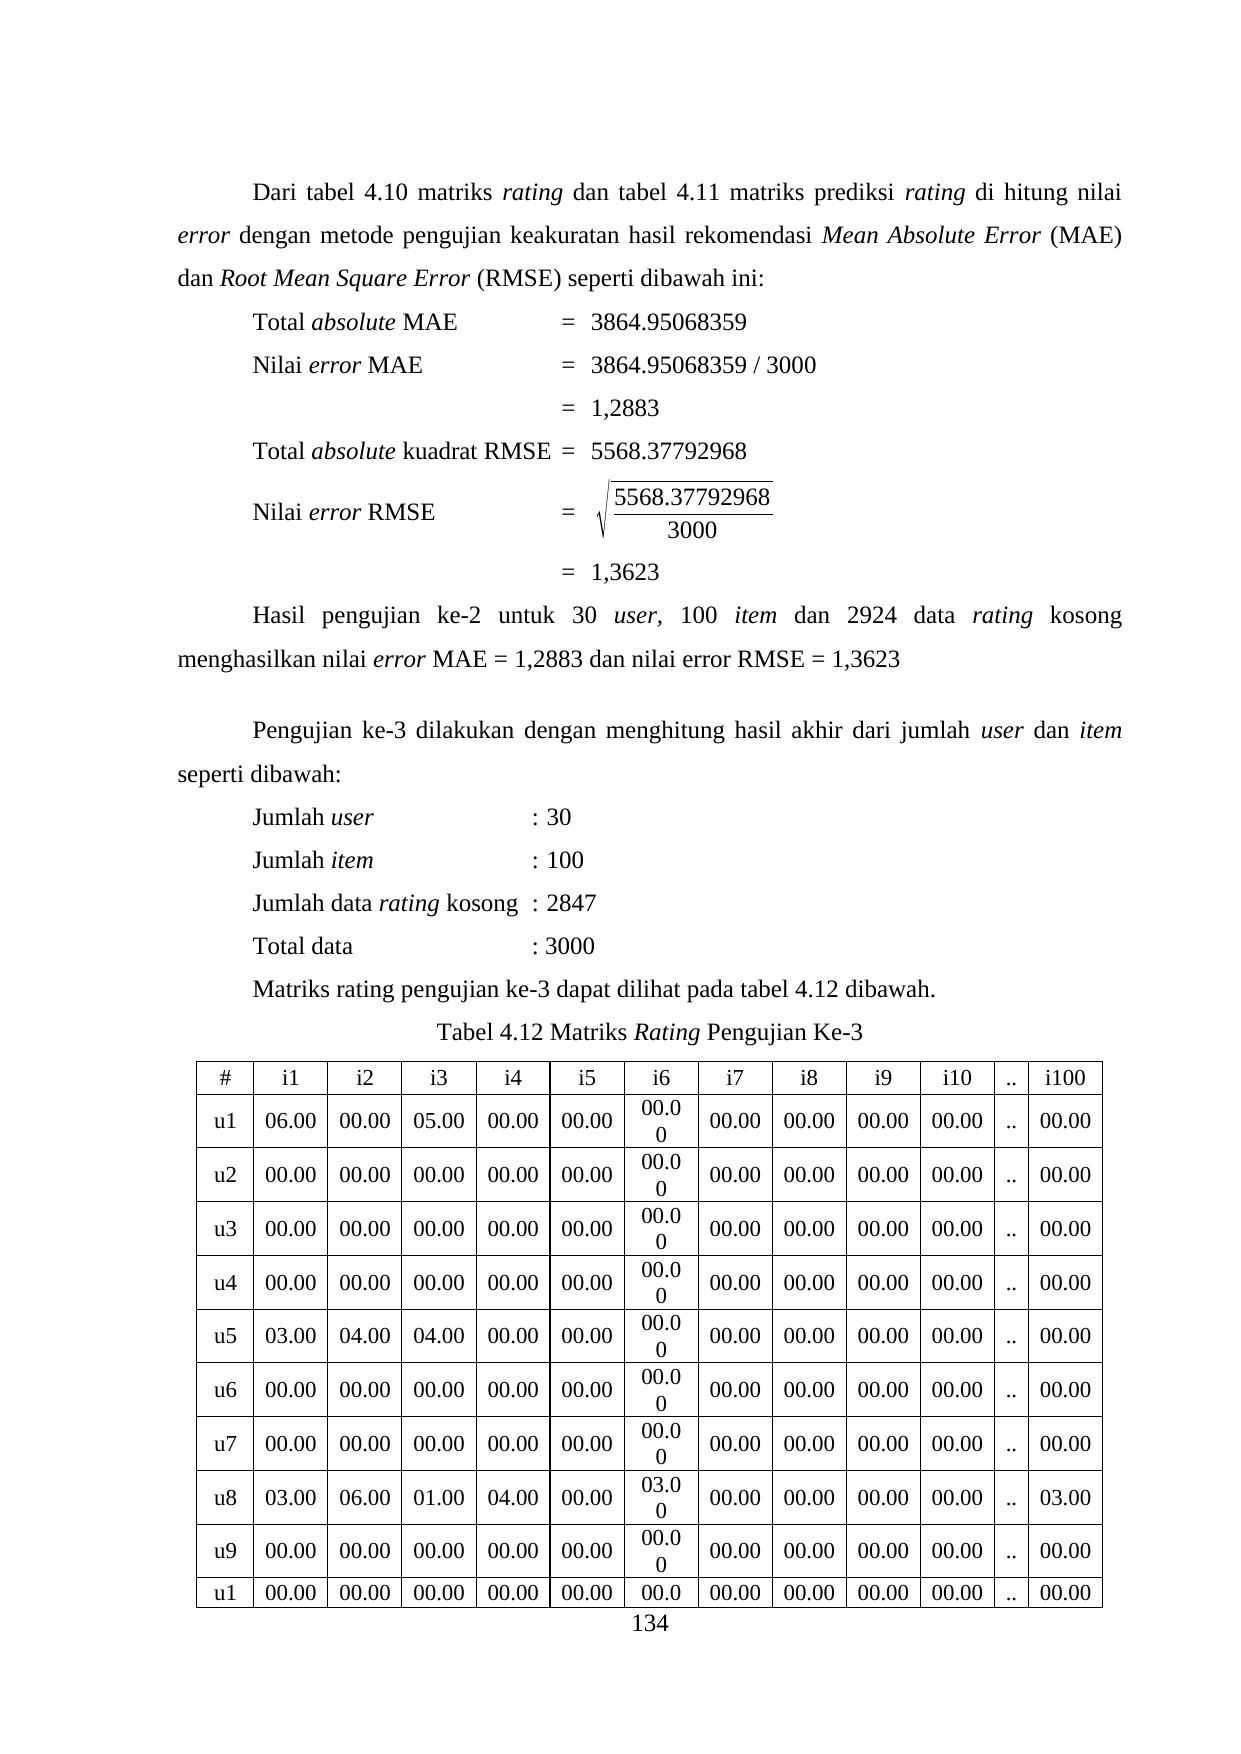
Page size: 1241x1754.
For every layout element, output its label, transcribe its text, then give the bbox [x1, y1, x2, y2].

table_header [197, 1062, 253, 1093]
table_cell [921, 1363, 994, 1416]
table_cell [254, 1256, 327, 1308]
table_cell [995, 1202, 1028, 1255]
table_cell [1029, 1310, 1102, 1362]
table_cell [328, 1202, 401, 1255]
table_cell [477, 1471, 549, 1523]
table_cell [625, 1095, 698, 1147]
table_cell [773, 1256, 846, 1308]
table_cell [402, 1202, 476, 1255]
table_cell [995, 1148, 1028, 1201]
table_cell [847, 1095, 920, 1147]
text Total absolute kuadrat RMSE = 5568.37792968 [177, 436, 1122, 465]
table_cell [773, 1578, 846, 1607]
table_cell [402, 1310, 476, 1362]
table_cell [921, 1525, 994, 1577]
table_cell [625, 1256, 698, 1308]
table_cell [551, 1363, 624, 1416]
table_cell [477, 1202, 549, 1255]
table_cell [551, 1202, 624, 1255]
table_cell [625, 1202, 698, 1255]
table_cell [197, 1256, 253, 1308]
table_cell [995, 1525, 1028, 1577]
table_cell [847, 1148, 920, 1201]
text Jumlah user : 30 [177, 802, 1122, 831]
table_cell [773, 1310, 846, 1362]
text Hasil pengujian ke-2 untuk 30 user, 100 item dan 2924 data rating kosong menghasilkan nilai error MAE = 1,2883 dan nilai error RMSE = 1,3623 [177, 601, 1122, 672]
text Dari tabel 4.10 matriks rating dan tabel 4.11 matriks prediksi rating di hitung nilai error dengan metode pengujian keakuratan hasil rekomendasi Mean Absolute Error (MAE) dan Root Mean Square Error (RMSE) seperti dibawah ini: [177, 177, 1122, 292]
text Jumlah data rating kosong : 2847 [177, 888, 1122, 917]
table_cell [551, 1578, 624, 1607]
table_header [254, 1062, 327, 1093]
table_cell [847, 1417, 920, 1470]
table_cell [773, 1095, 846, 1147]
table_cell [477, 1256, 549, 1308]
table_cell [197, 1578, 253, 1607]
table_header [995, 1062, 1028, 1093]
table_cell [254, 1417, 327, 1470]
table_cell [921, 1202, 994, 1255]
text Jumlah item : 100 [177, 845, 1122, 874]
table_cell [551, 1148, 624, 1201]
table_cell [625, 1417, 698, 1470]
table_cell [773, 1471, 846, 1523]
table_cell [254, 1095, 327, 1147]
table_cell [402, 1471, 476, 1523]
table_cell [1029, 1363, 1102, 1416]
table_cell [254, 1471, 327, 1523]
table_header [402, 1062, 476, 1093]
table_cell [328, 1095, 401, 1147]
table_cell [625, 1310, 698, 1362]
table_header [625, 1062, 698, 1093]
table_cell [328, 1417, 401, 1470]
text Tabel 4.12 Matriks Rating Pengujian Ke-3 [177, 1017, 1122, 1046]
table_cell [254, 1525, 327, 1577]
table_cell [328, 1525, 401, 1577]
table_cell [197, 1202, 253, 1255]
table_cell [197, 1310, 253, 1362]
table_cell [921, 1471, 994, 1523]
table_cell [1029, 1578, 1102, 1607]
text Pengujian ke-3 dilakukan dengan menghitung hasil akhir dari jumlah user dan item seperti dibawah: [177, 716, 1122, 787]
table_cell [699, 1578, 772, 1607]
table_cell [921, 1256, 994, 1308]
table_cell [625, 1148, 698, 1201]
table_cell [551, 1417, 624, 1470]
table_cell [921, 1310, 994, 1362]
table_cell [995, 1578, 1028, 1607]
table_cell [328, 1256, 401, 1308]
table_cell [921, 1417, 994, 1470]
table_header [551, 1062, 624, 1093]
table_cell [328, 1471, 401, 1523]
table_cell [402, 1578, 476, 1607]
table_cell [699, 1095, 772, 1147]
text = 1,3623 [177, 557, 1122, 586]
text Nilai error RMSE = [177, 479, 1122, 543]
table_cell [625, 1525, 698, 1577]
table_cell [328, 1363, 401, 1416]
text Matriks rating pengujian ke-3 dapat dilihat pada tabel 4.12 dibawah. [177, 974, 1122, 1003]
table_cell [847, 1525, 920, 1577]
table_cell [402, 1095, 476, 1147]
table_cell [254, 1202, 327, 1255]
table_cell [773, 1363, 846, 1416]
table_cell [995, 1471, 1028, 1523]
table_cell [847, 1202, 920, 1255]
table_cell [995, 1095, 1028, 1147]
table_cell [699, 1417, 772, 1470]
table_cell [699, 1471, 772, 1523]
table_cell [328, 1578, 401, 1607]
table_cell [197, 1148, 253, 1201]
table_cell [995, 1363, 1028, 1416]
text Nilai error MAE = 3864.95068359 / 3000 [177, 350, 1122, 378]
text = 1,2883 [177, 393, 1122, 422]
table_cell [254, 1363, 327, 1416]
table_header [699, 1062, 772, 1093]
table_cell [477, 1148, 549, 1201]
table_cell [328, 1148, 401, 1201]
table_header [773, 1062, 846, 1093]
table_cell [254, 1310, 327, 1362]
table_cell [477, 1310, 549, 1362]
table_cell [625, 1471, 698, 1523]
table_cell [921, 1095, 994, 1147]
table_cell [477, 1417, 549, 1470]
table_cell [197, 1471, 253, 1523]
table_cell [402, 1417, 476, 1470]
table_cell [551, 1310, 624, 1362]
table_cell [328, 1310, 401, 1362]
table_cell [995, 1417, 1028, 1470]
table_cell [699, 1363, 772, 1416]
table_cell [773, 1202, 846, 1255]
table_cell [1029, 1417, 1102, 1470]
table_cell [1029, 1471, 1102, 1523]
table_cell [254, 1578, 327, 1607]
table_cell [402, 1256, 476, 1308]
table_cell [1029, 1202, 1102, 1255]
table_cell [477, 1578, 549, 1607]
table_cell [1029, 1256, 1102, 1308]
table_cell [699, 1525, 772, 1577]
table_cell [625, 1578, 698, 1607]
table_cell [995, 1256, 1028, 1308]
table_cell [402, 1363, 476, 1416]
text Total data : 3000 [177, 931, 1122, 960]
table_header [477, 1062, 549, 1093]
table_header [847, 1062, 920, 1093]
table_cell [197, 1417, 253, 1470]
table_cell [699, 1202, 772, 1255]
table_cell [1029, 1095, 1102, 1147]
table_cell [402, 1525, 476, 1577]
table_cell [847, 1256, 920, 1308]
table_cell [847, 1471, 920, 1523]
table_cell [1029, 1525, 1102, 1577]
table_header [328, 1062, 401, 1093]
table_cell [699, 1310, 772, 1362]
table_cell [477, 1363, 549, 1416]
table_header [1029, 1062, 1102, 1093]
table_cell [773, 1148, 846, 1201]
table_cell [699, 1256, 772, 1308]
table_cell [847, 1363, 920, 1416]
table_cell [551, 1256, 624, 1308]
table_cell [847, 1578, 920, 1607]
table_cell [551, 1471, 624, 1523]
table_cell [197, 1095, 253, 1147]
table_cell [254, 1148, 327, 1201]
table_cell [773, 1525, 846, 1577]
text Total absolute MAE = 3864.95068359 [177, 307, 1122, 335]
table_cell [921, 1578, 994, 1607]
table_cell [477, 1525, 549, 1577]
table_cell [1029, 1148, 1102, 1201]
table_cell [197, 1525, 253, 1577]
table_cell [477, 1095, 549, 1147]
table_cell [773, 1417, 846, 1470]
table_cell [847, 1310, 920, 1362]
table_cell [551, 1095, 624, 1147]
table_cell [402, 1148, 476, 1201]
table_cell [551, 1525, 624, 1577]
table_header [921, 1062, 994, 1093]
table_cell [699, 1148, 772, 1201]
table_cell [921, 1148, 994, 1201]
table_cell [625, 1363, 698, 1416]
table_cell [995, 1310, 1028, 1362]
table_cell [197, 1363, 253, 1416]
